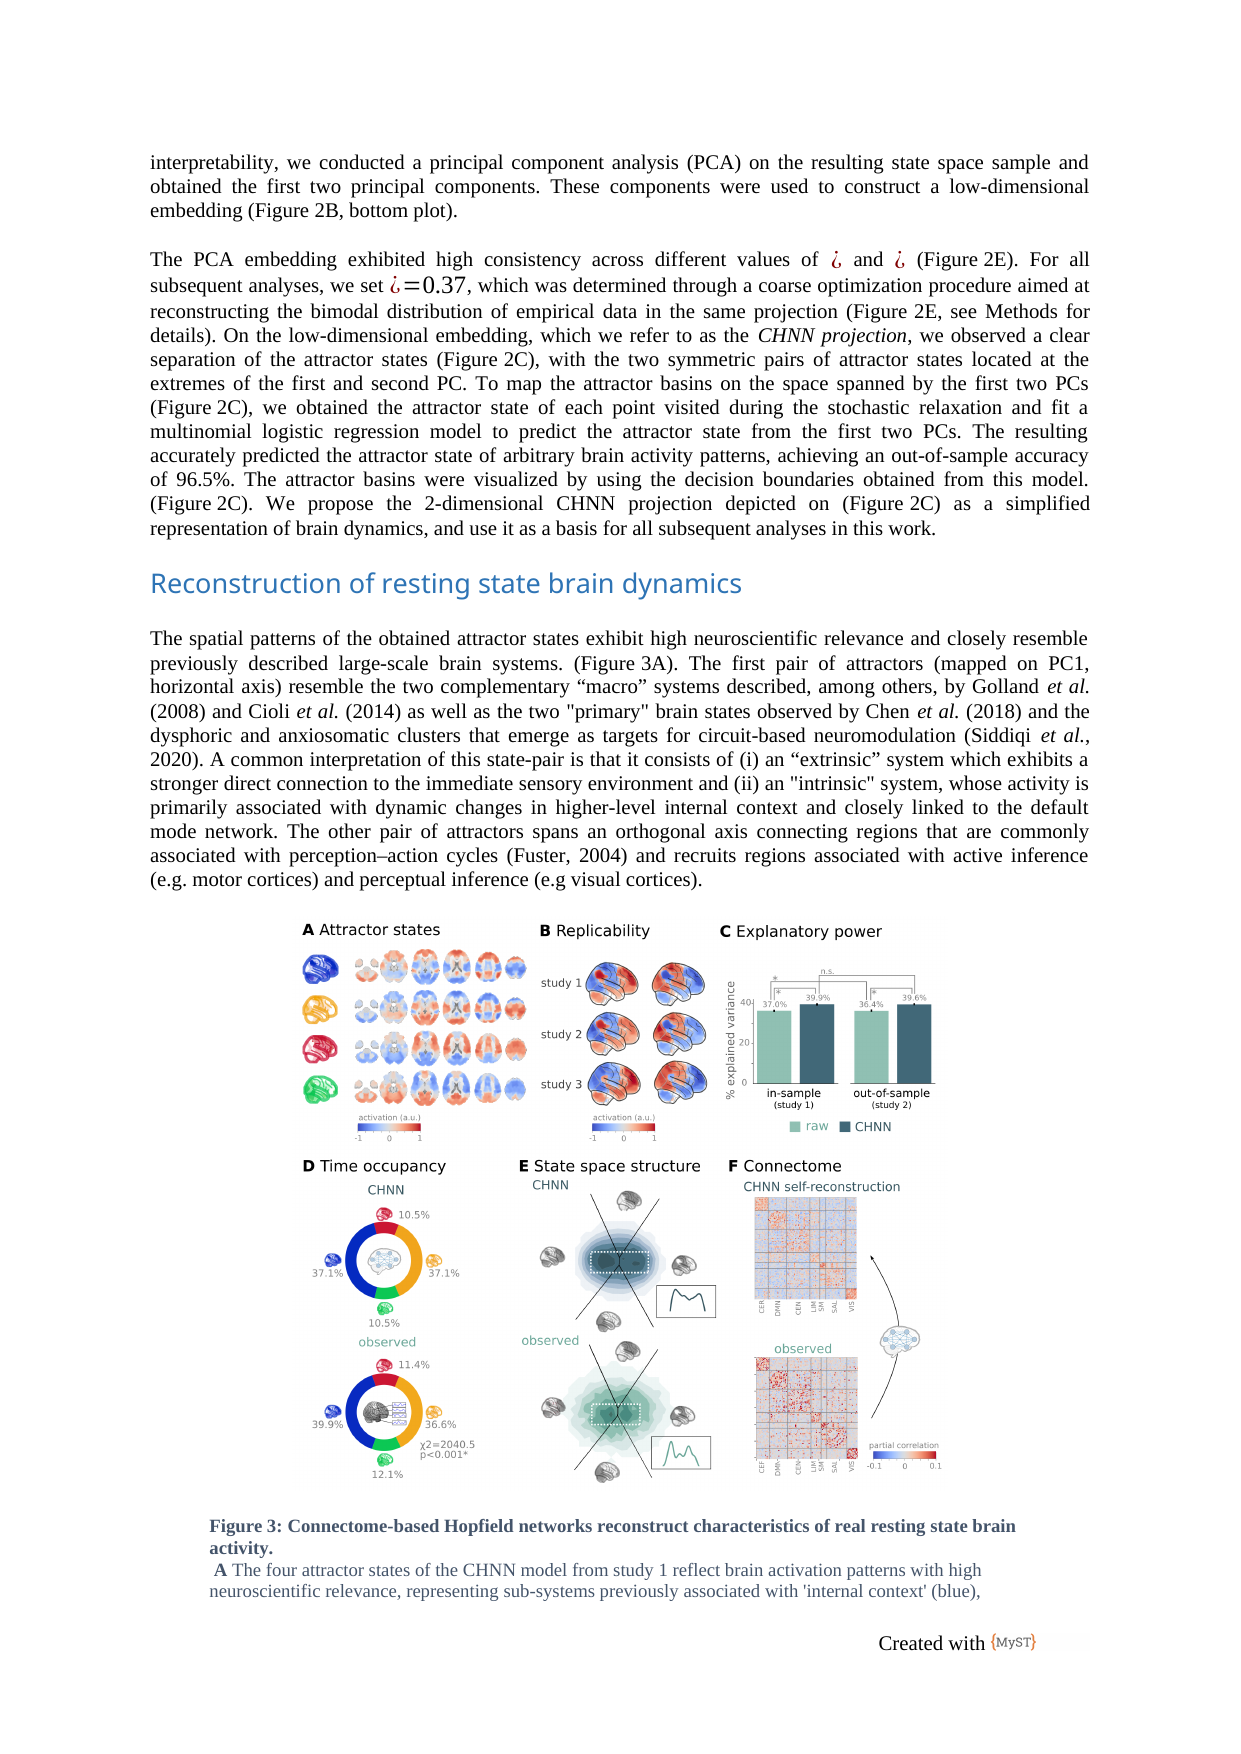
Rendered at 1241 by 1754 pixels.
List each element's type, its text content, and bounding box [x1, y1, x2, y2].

subtitle Reconstruction of resting state brain dynamics [150, 564, 1090, 601]
picture [990, 1633, 1091, 1651]
text The spatial patterns of the obtained attractor states exhibit high neuroscientific relevance and closely resemble previously described large-scale brain systems. (Figure 3A). The first pair of attractors (mapped on PC1, horizontal axis) resemble the two complementary “macro” systems described, among others, by Golland et al. (2008) and Cioli et al. (2014) as well as the two "primary" brain states observed by Chen et al. (2018) and the dysphoric and anxiosomatic clusters that emerge as targets for circuit-based neuromodulation (Siddiqi et al., 2020). A common interpretation of this state-pair is that it consists of (i) an “extrinsic” system which exhibits a stronger direct connection to the immediate sensory environment and (ii) an "intrinsic" system, whose activity is primarily associated with dynamic changes in higher-level internal context and closely linked to the default mode network. The other pair of attractors spans an orthogonal axis connecting regions that are commonly associated with perception–action cycles (Fuster, 2004) and recruits regions associated with active inference (e.g. motor cortices) and perceptual inference (e.g visual cortices). [150, 626, 1090, 891]
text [150, 150, 1090, 222]
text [209, 1515, 1036, 1602]
text The PCA embedding exhibited high consistency across different values of and (Figure 2E). For all subsequent analyses, we set , which was determined through a coarse optimization procedure aimed at reconstructing the bimodal distribution of empirical data in the same projection (Figure 2E, see Methods for details). On the low-dimensional embedding, which we refer to as the CHNN projection, we observed a clear separation of the attractor states (Figure 2C), with the two symmetric pairs of attractor states located at the extremes of the first and second PC. To map the attractor basins on the space spanned by the first two PCs (Figure 2C), we obtained the attractor state of each point visited during the stochastic relaxation and fit a multinomial logistic regression model to predict the attractor state from the first two PCs. The resulting accurately predicted the attractor state of arbitrary brain activity patterns, achieving an out-of-sample accuracy of 96.5%. The attractor basins were visualized by using the decision boundaries obtained from this model. (Figure 2C). We propose the 2-dimensional CHNN projection depicted on (Figure 2C) as a simplified representation of brain dynamics, and use it as a basis for all subsequent analyses in this work. [150, 247, 1090, 539]
picture [292, 916, 949, 1491]
